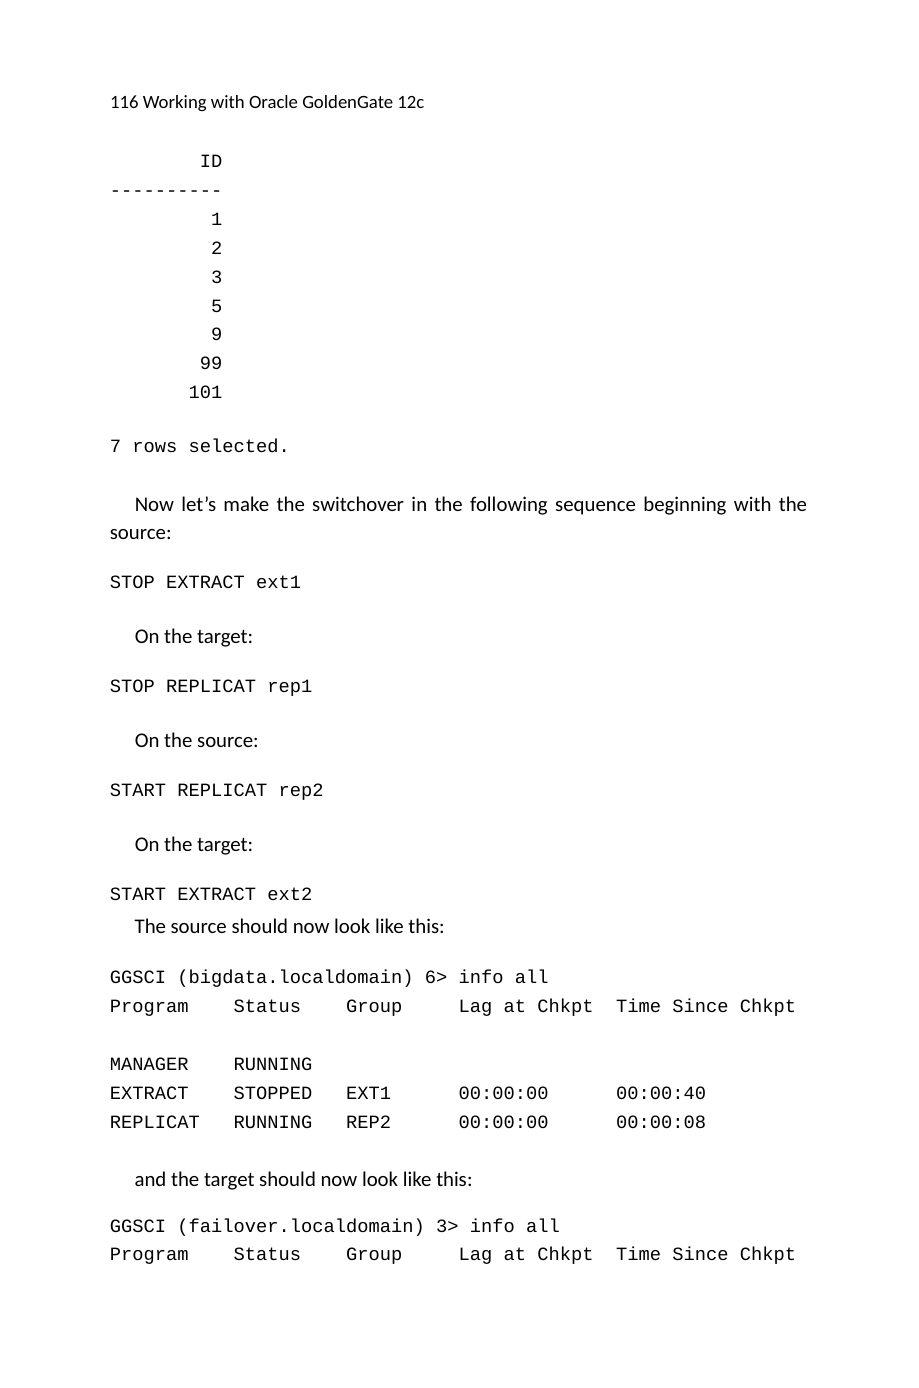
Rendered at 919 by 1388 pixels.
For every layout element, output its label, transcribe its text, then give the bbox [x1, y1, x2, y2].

text Now let’s make the switchover in the following sequence beginning with the source: [109, 491, 809, 544]
text START EXTRACT ext2 [109, 885, 808, 906]
text 3 [109, 267, 808, 289]
text 2 [109, 239, 808, 260]
text 1 [109, 210, 808, 231]
text GGSCI (failover.localdomain) 3> info all [109, 1216, 808, 1238]
text The source should now look like this: [134, 914, 809, 939]
text EXTRACT STOPPED EXT1 00:00:00 00:00:40 [109, 1083, 808, 1105]
text 99 [109, 354, 808, 375]
text START REPLICAT rep2 On the target: [109, 781, 352, 856]
text STOP EXTRACT ext1 On the target: [109, 573, 330, 648]
text ID [109, 152, 808, 173]
text 9 [109, 325, 808, 346]
text and the target should now look like this: [134, 1166, 809, 1192]
text 101 [109, 383, 808, 404]
text Program Status Group Lag at Chkpt Time Since Chkpt [109, 996, 808, 1018]
text Program Status Group Lag at Chkpt Time Since Chkpt [109, 1245, 808, 1266]
text MANAGER RUNNING [109, 1055, 808, 1076]
text 7 rows selected. [109, 437, 808, 458]
text 5 [109, 296, 808, 318]
text GGSCI (bigdata.localdomain) 6> info all [109, 968, 808, 989]
text REPLICAT RUNNING REP2 00:00:00 00:00:08 [109, 1112, 808, 1134]
text ---------- [109, 181, 808, 202]
text STOP REPLICAT rep1 On the source: [109, 677, 341, 752]
